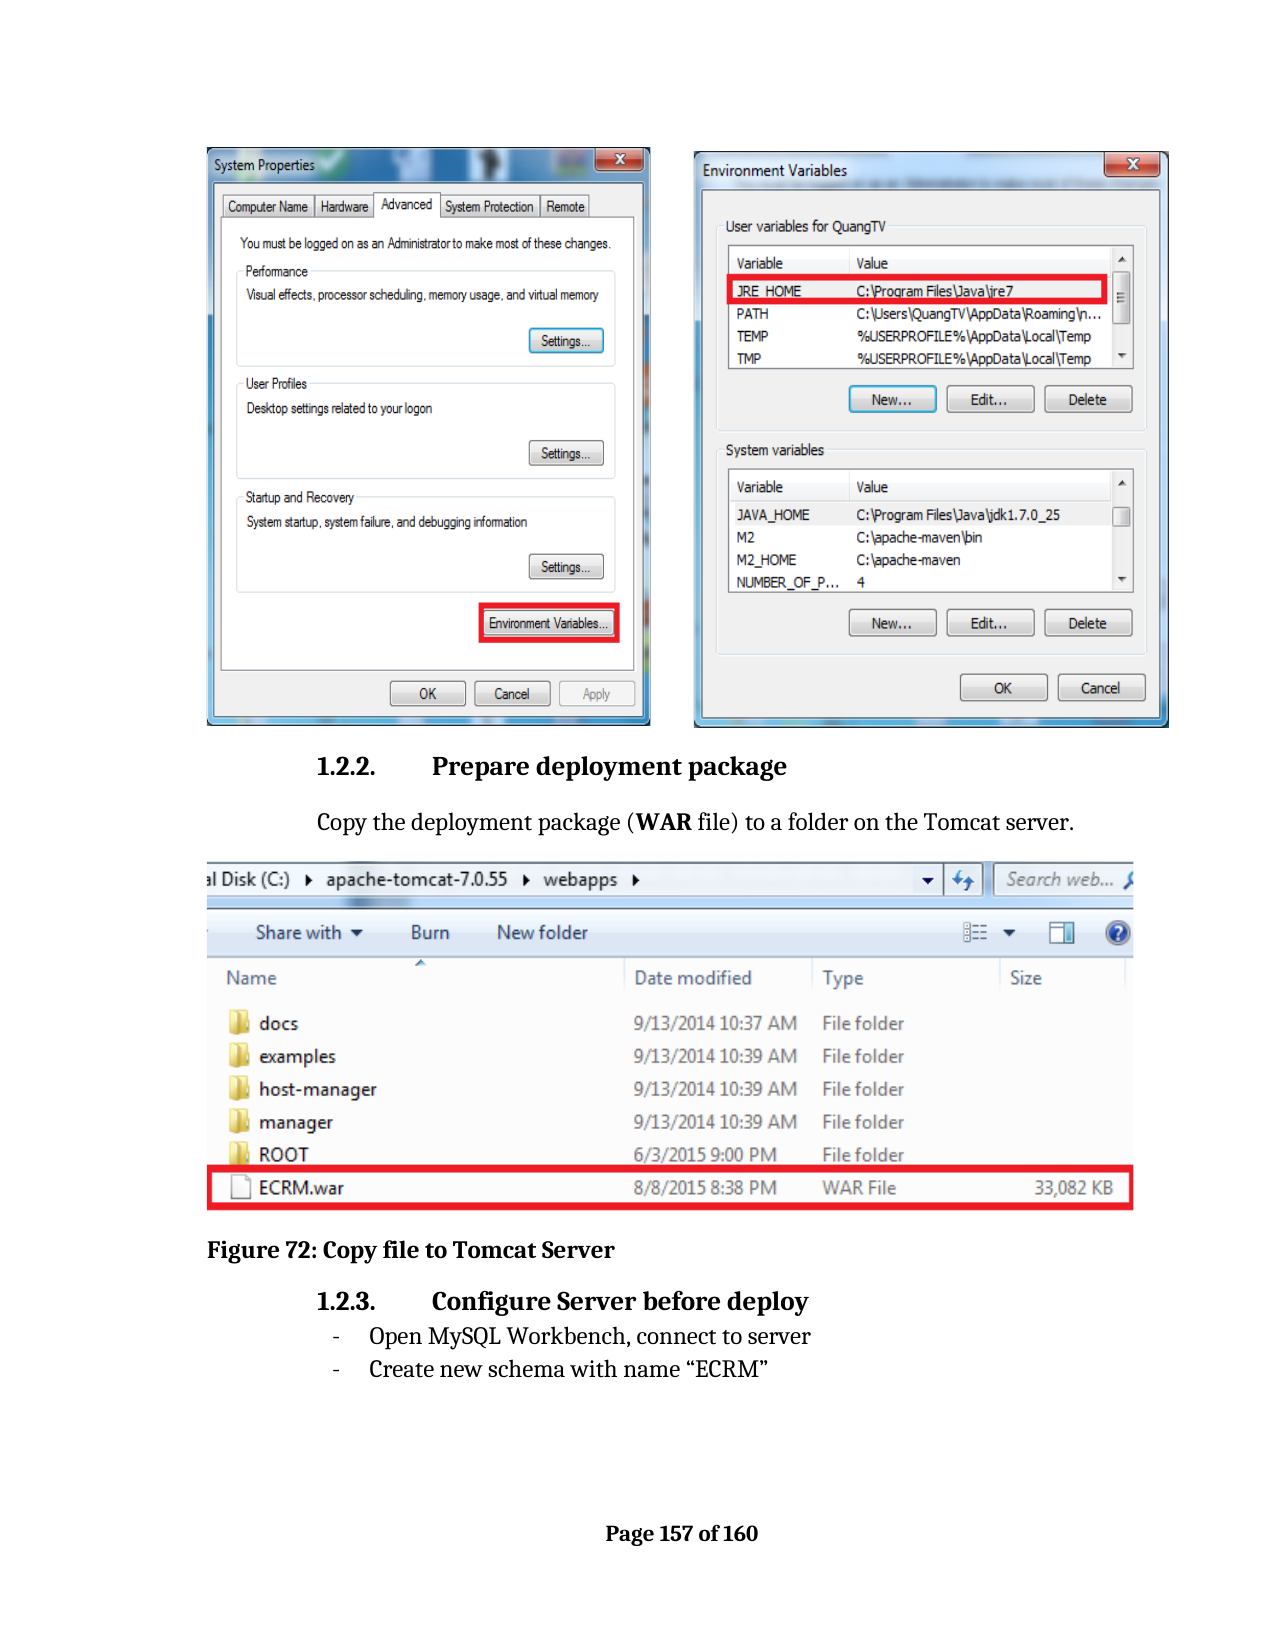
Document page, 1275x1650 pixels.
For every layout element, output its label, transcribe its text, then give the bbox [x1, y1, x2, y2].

list Create new schema with name “ECRM” [332, 1354, 1157, 1383]
list Configure Server before deploy [317, 1286, 1157, 1317]
picture [206, 861, 1134, 1212]
list Open MySQL Workbench, connect to server [332, 1322, 1157, 1350]
list Prepare deployment package [317, 751, 1157, 782]
picture [206, 147, 651, 726]
text Copy the deployment package (WAR file) to a folder on the Tomcat server. [317, 807, 1157, 836]
picture [693, 151, 1169, 728]
